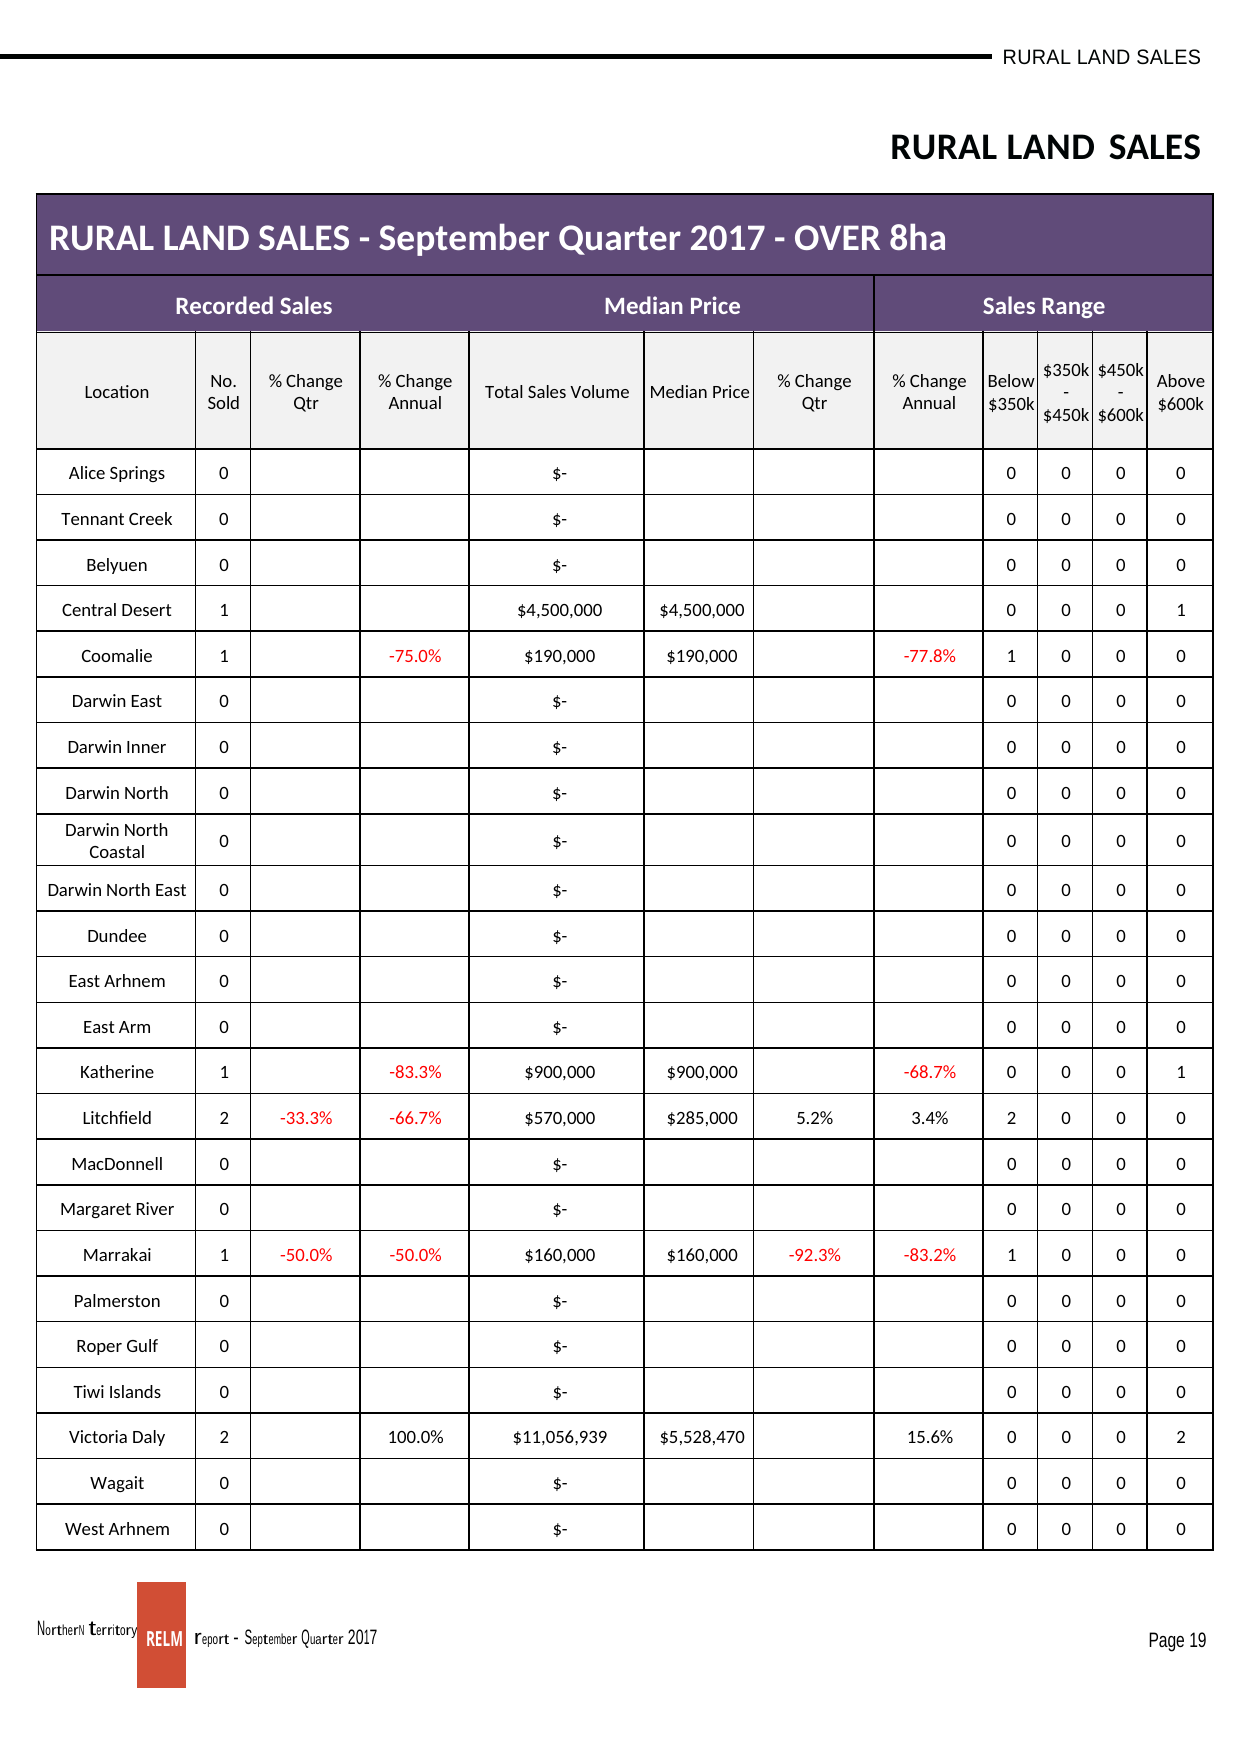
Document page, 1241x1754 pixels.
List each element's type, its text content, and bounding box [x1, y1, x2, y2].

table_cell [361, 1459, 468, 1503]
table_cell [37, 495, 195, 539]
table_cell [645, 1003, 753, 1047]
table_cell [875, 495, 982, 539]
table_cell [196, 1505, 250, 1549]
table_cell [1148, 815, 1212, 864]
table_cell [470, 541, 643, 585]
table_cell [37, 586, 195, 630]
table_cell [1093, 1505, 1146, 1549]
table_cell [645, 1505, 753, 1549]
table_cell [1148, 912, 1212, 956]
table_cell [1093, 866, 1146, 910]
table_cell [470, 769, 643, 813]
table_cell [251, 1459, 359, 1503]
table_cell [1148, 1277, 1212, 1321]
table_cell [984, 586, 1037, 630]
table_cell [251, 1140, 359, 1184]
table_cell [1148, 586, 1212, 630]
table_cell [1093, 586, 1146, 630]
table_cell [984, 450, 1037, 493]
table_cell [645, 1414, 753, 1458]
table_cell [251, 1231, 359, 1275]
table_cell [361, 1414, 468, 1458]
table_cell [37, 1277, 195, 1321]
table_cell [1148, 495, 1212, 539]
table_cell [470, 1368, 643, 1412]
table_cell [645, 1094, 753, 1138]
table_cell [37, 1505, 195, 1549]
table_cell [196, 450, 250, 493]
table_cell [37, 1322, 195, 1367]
text report - September Quarter 2017 [194, 1625, 377, 1649]
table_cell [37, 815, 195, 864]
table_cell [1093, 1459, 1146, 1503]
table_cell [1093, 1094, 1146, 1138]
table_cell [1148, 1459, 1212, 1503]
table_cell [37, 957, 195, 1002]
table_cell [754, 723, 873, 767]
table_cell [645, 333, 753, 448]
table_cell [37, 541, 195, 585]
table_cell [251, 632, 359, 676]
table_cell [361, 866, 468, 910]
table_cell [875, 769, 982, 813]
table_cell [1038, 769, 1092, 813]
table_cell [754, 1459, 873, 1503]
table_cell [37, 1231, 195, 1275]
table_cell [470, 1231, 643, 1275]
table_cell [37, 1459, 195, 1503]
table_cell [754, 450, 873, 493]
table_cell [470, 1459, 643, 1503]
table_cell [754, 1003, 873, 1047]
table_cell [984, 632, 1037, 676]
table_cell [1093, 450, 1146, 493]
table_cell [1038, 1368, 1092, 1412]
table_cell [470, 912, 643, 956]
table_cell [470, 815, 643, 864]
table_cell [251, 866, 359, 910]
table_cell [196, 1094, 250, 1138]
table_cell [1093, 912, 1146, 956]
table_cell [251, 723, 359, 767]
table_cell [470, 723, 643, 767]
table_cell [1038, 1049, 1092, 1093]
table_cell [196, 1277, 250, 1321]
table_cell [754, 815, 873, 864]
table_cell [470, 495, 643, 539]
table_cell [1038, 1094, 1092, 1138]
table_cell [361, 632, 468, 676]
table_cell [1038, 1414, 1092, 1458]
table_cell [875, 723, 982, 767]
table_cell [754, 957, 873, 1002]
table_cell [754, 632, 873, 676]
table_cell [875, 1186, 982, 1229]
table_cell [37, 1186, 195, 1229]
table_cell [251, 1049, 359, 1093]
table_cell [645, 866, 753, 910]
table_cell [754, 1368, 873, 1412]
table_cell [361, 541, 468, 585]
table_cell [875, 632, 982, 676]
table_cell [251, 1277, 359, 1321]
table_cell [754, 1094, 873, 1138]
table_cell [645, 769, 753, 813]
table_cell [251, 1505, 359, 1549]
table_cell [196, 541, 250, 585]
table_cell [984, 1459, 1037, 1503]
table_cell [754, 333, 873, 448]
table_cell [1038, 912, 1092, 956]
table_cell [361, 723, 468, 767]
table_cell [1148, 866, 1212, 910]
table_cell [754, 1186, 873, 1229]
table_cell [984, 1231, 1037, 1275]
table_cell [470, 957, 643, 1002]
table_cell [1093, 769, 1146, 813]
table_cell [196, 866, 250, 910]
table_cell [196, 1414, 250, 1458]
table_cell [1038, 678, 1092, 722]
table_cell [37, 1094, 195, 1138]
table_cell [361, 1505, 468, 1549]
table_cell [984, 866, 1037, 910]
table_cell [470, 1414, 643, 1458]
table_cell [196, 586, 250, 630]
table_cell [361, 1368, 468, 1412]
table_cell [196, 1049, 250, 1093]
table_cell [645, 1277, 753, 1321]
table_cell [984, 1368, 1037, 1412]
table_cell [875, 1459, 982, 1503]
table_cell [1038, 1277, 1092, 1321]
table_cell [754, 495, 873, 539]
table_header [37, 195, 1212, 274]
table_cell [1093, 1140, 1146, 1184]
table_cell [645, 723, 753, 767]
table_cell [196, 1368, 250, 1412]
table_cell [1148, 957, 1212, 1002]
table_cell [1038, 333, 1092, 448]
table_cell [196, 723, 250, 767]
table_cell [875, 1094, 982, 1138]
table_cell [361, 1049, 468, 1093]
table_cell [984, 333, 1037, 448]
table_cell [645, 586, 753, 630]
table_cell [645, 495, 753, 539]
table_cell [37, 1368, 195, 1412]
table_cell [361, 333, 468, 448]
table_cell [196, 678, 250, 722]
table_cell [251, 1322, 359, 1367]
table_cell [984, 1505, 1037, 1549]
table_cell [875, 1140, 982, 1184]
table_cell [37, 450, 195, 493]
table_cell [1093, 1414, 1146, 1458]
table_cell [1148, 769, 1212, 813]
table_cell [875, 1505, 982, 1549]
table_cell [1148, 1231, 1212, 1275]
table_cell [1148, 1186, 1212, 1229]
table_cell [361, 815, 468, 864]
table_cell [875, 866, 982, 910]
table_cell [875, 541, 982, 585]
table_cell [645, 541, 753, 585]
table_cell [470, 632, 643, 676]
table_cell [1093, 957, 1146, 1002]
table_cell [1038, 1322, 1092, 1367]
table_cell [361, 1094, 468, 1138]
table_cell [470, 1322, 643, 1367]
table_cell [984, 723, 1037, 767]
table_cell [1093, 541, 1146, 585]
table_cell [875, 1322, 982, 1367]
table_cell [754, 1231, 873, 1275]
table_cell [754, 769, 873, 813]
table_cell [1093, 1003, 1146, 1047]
text Page 19 [1148, 1628, 1240, 1652]
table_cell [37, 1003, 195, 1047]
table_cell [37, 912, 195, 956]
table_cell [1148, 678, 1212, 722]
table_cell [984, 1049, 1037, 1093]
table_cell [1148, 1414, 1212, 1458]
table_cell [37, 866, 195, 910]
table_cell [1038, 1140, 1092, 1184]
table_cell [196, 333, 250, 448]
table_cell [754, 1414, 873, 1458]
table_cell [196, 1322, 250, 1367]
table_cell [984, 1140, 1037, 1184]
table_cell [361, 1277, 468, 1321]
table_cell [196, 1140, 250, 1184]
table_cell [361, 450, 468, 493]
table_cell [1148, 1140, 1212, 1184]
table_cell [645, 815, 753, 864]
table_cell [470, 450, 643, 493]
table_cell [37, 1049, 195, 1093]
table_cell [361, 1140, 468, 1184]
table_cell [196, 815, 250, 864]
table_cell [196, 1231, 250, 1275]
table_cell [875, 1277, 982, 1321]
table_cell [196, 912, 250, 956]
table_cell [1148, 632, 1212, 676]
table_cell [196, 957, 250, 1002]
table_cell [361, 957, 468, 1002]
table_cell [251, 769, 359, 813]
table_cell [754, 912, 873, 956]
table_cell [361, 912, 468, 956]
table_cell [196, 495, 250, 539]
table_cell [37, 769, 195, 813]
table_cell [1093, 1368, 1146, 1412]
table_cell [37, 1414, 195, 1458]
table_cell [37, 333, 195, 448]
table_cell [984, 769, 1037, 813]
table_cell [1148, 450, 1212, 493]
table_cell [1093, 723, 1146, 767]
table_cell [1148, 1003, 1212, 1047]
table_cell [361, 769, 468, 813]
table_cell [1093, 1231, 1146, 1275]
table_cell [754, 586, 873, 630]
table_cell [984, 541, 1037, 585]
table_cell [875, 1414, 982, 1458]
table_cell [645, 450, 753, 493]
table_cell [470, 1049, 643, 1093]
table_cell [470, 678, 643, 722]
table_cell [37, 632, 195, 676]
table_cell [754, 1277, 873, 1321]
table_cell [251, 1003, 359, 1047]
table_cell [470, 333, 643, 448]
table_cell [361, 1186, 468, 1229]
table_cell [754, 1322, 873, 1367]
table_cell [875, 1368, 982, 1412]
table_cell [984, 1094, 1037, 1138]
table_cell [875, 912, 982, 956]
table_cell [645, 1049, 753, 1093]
subtitle RURAL LAND SALES [0, 123, 1201, 169]
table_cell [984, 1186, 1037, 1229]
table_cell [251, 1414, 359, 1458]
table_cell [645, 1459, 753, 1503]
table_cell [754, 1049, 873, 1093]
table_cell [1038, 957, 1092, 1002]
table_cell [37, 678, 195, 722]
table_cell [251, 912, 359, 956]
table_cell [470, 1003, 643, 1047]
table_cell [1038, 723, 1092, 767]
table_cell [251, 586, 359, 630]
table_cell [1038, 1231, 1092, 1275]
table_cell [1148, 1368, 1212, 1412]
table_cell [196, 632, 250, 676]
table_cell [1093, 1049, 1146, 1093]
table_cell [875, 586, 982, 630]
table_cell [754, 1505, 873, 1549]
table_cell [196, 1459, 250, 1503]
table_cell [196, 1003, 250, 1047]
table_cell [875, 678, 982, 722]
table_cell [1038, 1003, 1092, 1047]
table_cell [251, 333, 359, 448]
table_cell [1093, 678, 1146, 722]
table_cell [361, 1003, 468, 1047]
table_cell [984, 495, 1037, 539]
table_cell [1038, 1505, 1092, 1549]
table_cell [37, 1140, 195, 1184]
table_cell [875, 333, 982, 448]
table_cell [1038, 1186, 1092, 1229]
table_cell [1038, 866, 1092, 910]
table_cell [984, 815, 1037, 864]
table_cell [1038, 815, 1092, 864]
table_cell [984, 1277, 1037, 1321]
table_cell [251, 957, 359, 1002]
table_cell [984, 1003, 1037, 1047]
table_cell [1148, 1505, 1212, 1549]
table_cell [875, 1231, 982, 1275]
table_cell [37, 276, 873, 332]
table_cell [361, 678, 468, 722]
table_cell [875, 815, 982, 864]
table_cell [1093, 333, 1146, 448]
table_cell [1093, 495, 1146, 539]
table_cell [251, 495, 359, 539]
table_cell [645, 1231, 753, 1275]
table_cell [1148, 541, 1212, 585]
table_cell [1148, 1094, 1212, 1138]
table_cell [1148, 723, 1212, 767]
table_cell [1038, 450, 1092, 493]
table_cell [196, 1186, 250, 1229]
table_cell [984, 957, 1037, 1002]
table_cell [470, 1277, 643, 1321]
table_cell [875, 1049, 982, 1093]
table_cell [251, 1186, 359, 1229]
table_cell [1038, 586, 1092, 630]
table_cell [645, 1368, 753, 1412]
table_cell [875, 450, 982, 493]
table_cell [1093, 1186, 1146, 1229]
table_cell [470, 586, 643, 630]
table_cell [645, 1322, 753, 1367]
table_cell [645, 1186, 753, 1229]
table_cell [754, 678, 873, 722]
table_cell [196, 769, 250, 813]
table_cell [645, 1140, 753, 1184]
text RURAL LAND SALES [0, 45, 1201, 69]
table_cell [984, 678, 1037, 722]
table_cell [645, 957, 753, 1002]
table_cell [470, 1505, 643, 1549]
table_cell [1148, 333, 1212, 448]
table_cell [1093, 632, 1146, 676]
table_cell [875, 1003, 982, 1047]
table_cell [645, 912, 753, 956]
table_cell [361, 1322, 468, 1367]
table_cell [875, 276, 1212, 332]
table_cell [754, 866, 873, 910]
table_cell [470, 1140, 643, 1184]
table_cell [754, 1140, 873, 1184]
text NortherN territory [37, 1615, 137, 1639]
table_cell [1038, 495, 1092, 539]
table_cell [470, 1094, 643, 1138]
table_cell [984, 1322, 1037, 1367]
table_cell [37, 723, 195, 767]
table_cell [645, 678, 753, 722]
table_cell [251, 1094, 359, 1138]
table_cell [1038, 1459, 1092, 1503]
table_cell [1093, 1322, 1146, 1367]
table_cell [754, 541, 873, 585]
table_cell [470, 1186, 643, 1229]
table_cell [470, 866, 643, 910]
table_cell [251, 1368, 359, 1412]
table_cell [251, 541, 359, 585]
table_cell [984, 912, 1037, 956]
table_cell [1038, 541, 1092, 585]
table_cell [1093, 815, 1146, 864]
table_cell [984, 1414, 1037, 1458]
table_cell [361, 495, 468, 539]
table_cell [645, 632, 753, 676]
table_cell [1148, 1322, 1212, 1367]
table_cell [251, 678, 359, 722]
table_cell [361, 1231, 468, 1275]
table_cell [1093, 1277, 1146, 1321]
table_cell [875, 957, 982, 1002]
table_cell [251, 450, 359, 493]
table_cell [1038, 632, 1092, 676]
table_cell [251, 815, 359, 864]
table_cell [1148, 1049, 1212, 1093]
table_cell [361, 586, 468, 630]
